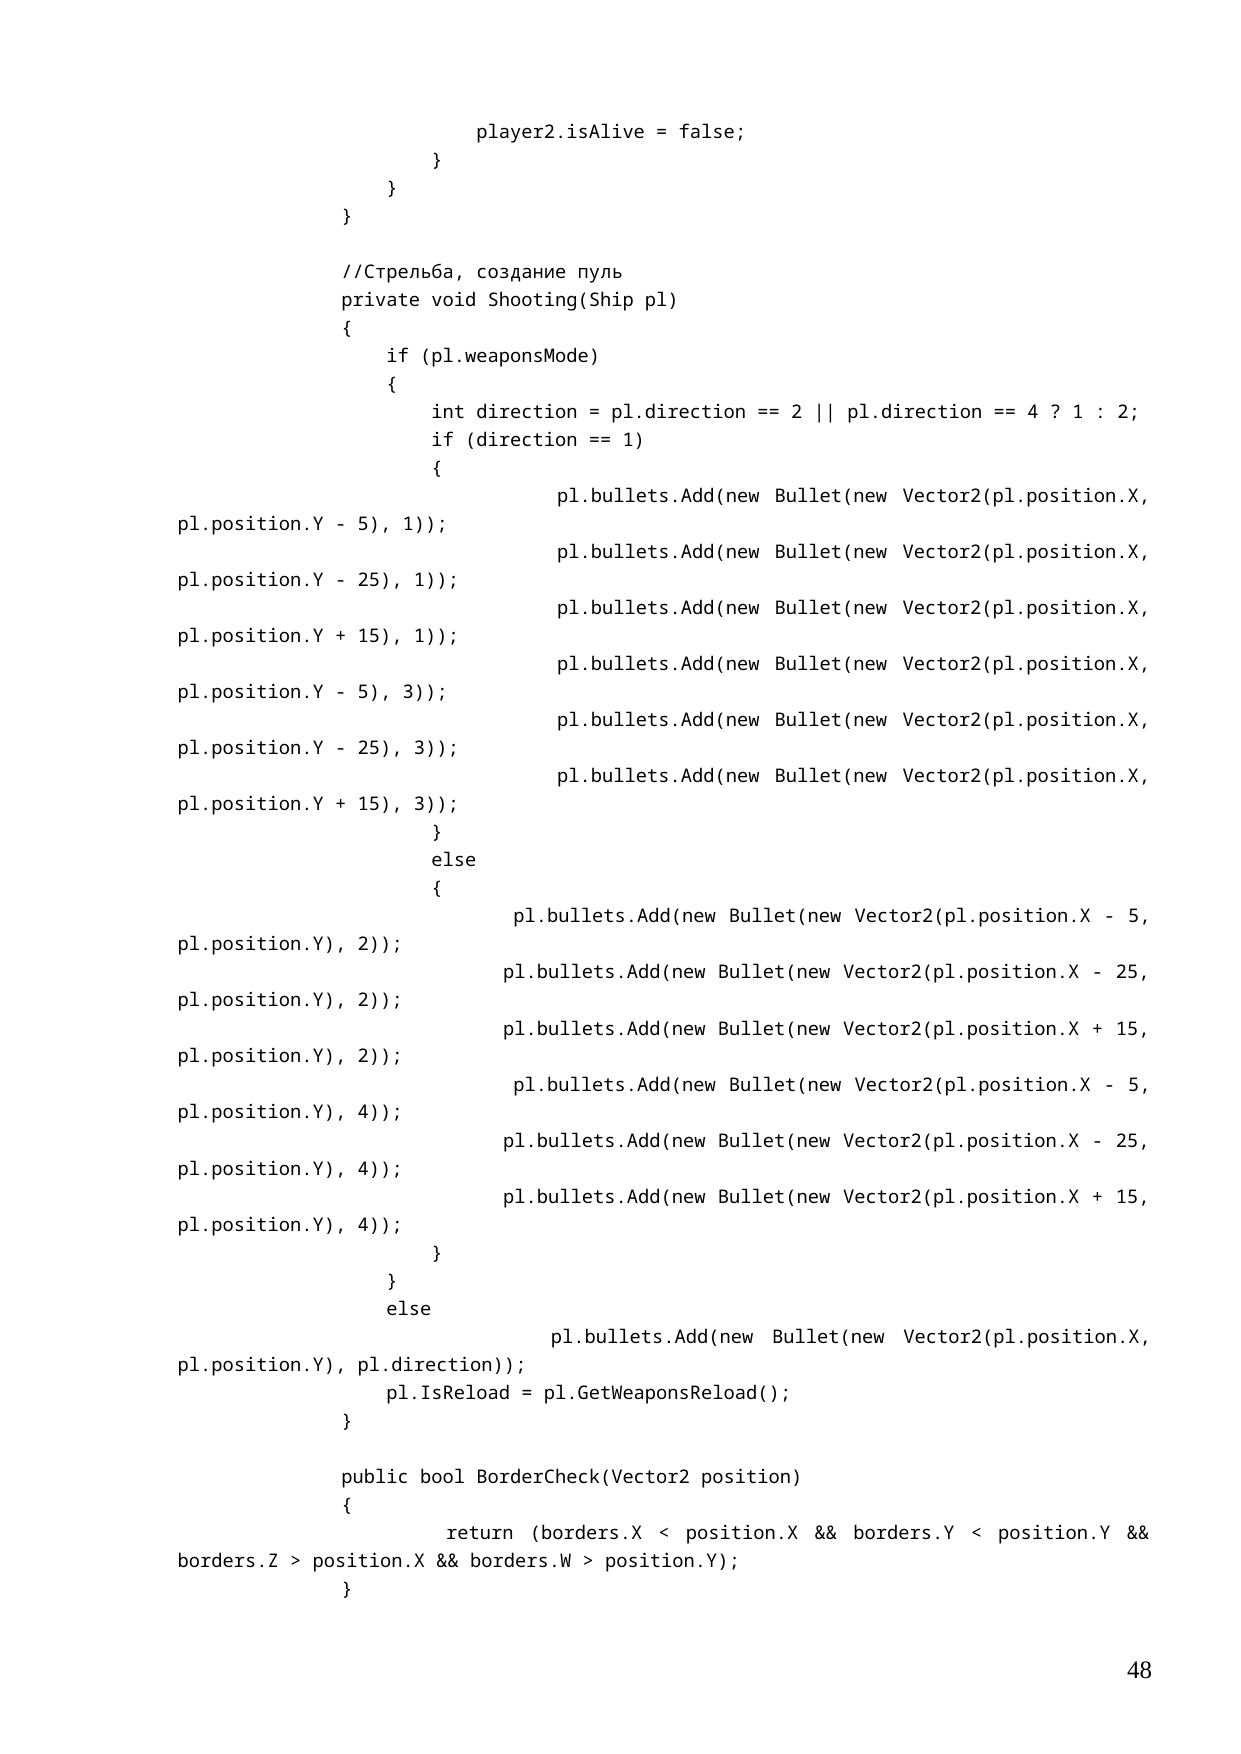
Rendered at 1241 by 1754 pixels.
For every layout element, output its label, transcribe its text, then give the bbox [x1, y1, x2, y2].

text if (pl.weaponsMode) [177, 342, 1152, 368]
text pl.bullets.Add(new Bullet(new Vector2(pl.position.X - 25, pl.position.Y), 2)); [177, 959, 1152, 1012]
text int direction = pl.direction == 2 || pl.direction == 4 ? 1 : 2; [177, 398, 1152, 424]
text { [177, 454, 1152, 480]
text } [177, 1267, 1152, 1292]
text return (borders.X < position.X && borders.Y < position.Y && borders.Z > position.X && borders.W > position.Y); [177, 1519, 1152, 1573]
text pl.bullets.Add(new Bullet(new Vector2(pl.position.X + 15, pl.position.Y), 4)); [177, 1183, 1152, 1236]
text else [177, 847, 1152, 872]
text pl.bullets.Add(new Bullet(new Vector2(pl.position.X, pl.position.Y + 15), 3)); [177, 763, 1152, 816]
text { [177, 1491, 1152, 1517]
text if (direction == 1) [177, 426, 1152, 452]
text { [177, 370, 1152, 396]
text else [177, 1295, 1152, 1321]
text pl.bullets.Add(new Bullet(new Vector2(pl.position.X, pl.position.Y), pl.direction)); [177, 1323, 1152, 1377]
text pl.bullets.Add(new Bullet(new Vector2(pl.position.X, pl.position.Y + 15), 1)); [177, 594, 1152, 648]
text pl.bullets.Add(new Bullet(new Vector2(pl.position.X - 25, pl.position.Y), 4)); [177, 1127, 1152, 1180]
text { [177, 875, 1152, 900]
text pl.IsReload = pl.GetWeaponsReload(); [177, 1379, 1152, 1404]
text pl.bullets.Add(new Bullet(new Vector2(pl.position.X, pl.position.Y - 25), 1)); [177, 538, 1152, 592]
text pl.bullets.Add(new Bullet(new Vector2(pl.position.X, pl.position.Y - 5), 3)); [177, 651, 1152, 704]
text pl.bullets.Add(new Bullet(new Vector2(pl.position.X, pl.position.Y - 5), 1)); [177, 482, 1152, 536]
text private void Shooting(Ship pl) [177, 286, 1152, 312]
text } [177, 819, 1152, 844]
text pl.bullets.Add(new Bullet(new Vector2(pl.position.X - 5, pl.position.Y), 2)); [177, 903, 1152, 956]
text } [177, 202, 1152, 228]
text //Стрельба, создание пуль [177, 258, 1152, 284]
text { [177, 314, 1152, 340]
text player2.isAlive = false; [177, 118, 1152, 144]
text } [177, 1407, 1152, 1433]
text } [177, 146, 1152, 172]
text pl.bullets.Add(new Bullet(new Vector2(pl.position.X + 15, pl.position.Y), 2)); [177, 1015, 1152, 1068]
text } [177, 1575, 1152, 1601]
text public bool BorderCheck(Vector2 position) [177, 1463, 1152, 1489]
text } [177, 1239, 1152, 1264]
text } [177, 174, 1152, 200]
text pl.bullets.Add(new Bullet(new Vector2(pl.position.X - 5, pl.position.Y), 4)); [177, 1071, 1152, 1124]
text pl.bullets.Add(new Bullet(new Vector2(pl.position.X, pl.position.Y - 25), 3)); [177, 707, 1152, 760]
